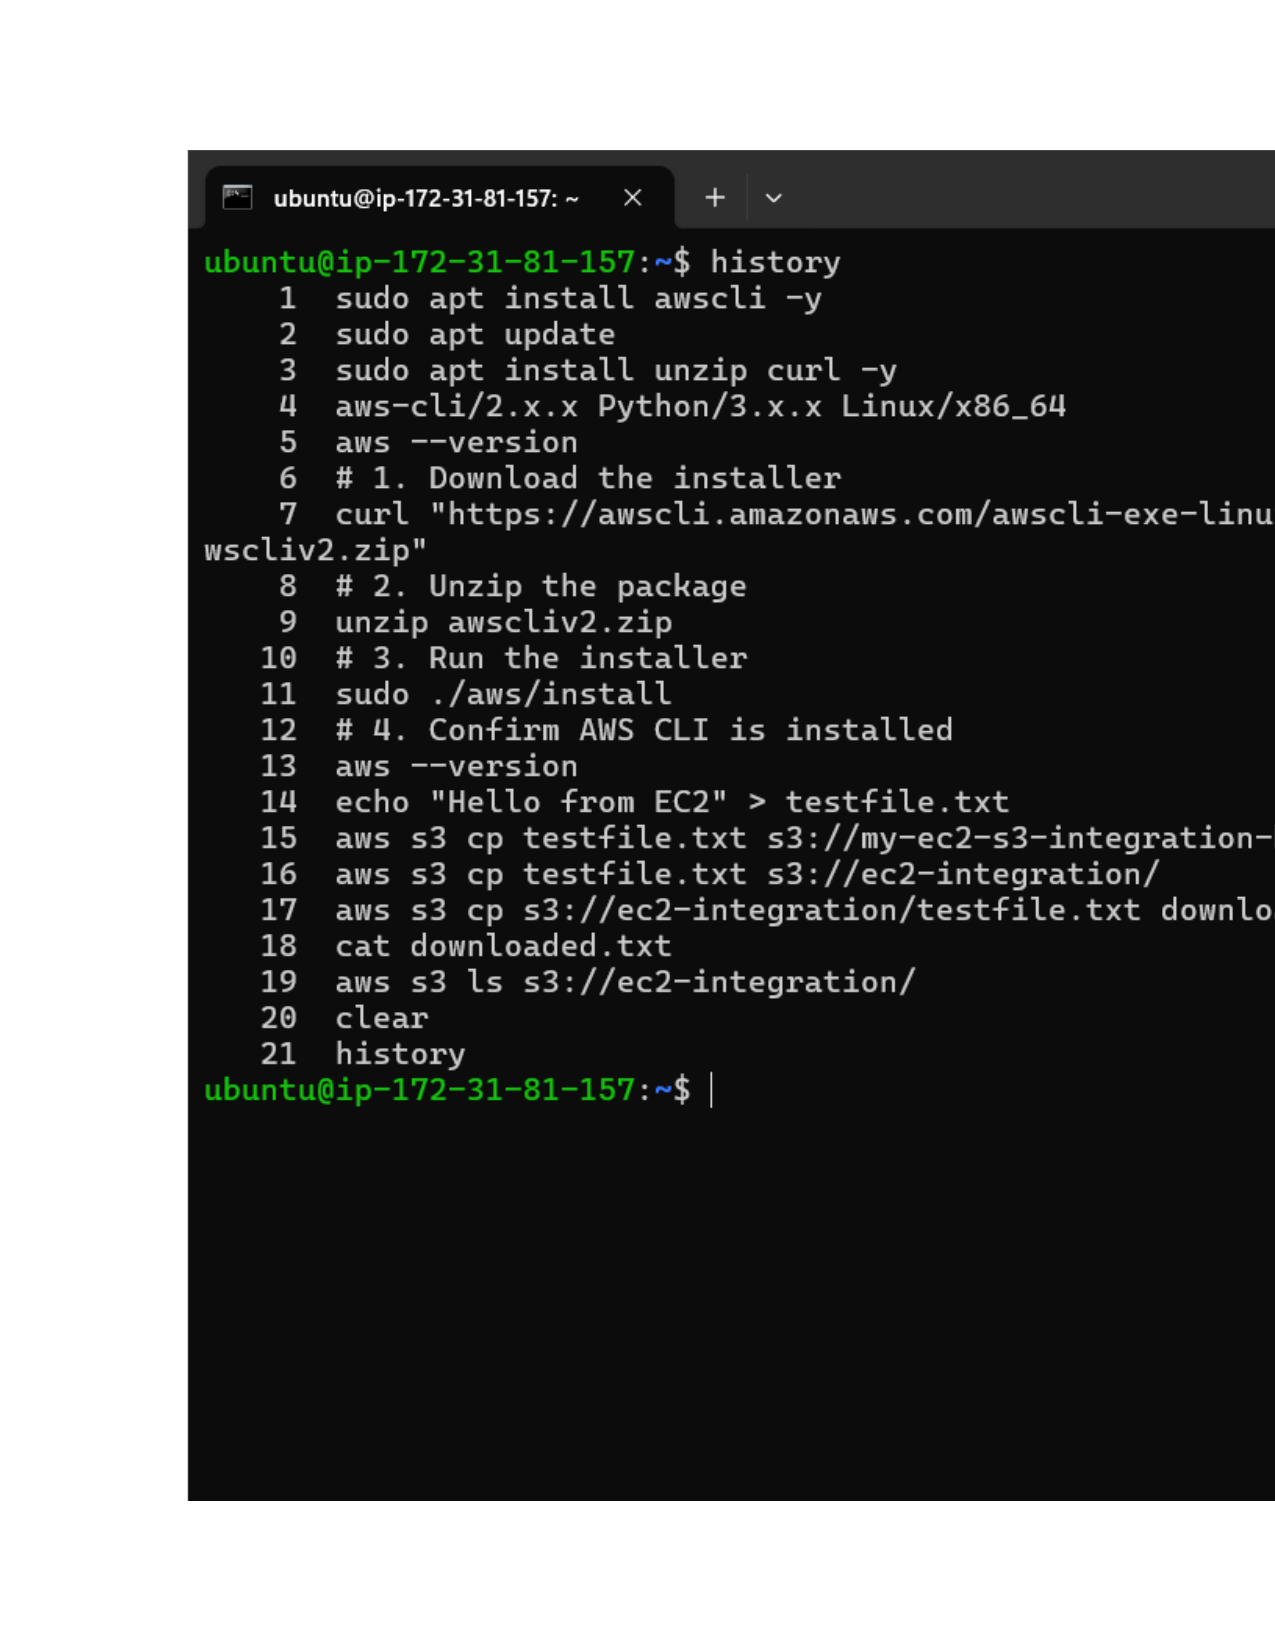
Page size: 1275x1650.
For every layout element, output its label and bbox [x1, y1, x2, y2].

picture [187, 150, 1275, 1501]
